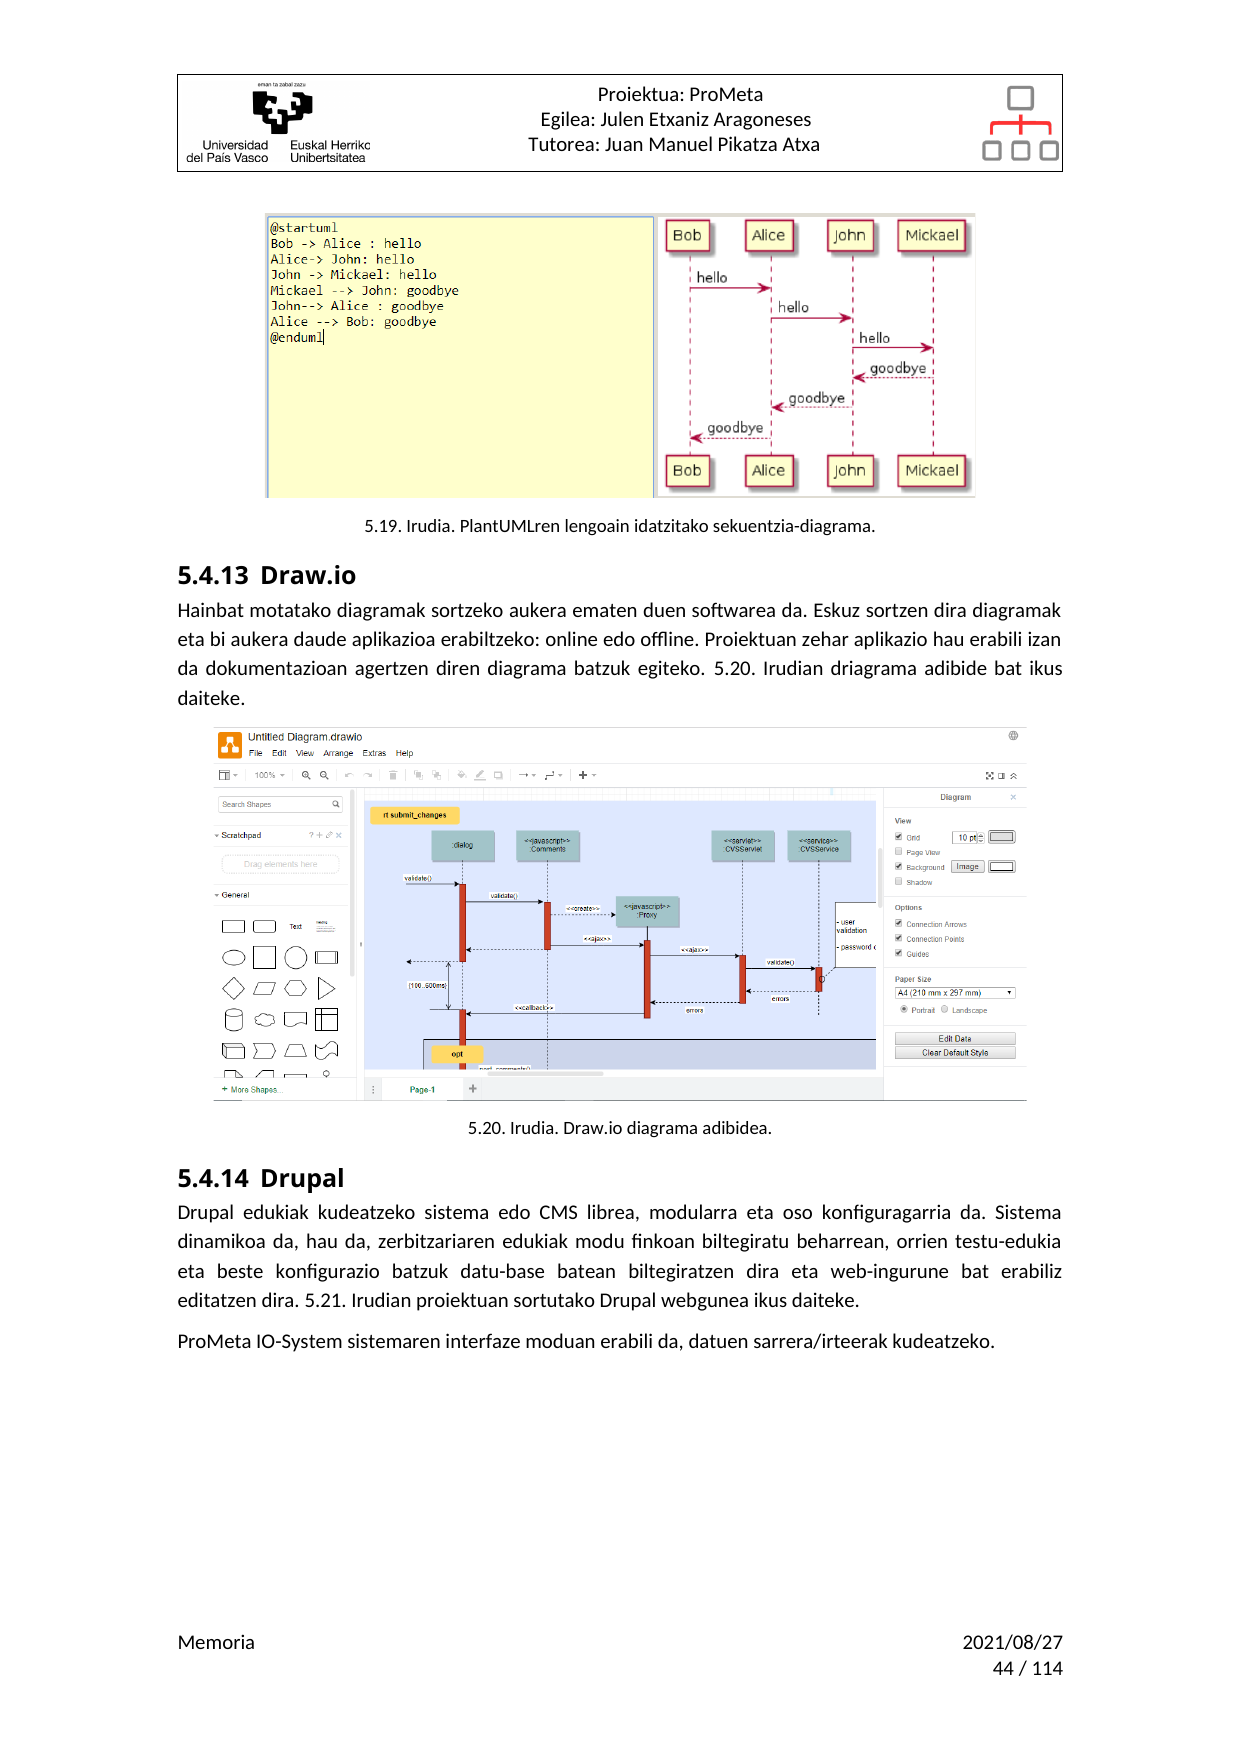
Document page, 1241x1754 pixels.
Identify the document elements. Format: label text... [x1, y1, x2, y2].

picture [978, 80, 1060, 162]
subtitle Drupal [177, 1160, 1063, 1194]
text ProMeta IO-System sistemaren interfaze moduan erabili da, datuen sarrera/irteerak kudeatzeko. [177, 1329, 1063, 1354]
picture [213, 726, 1027, 1101]
subtitle Draw.io [177, 558, 1063, 592]
picture [182, 81, 370, 162]
